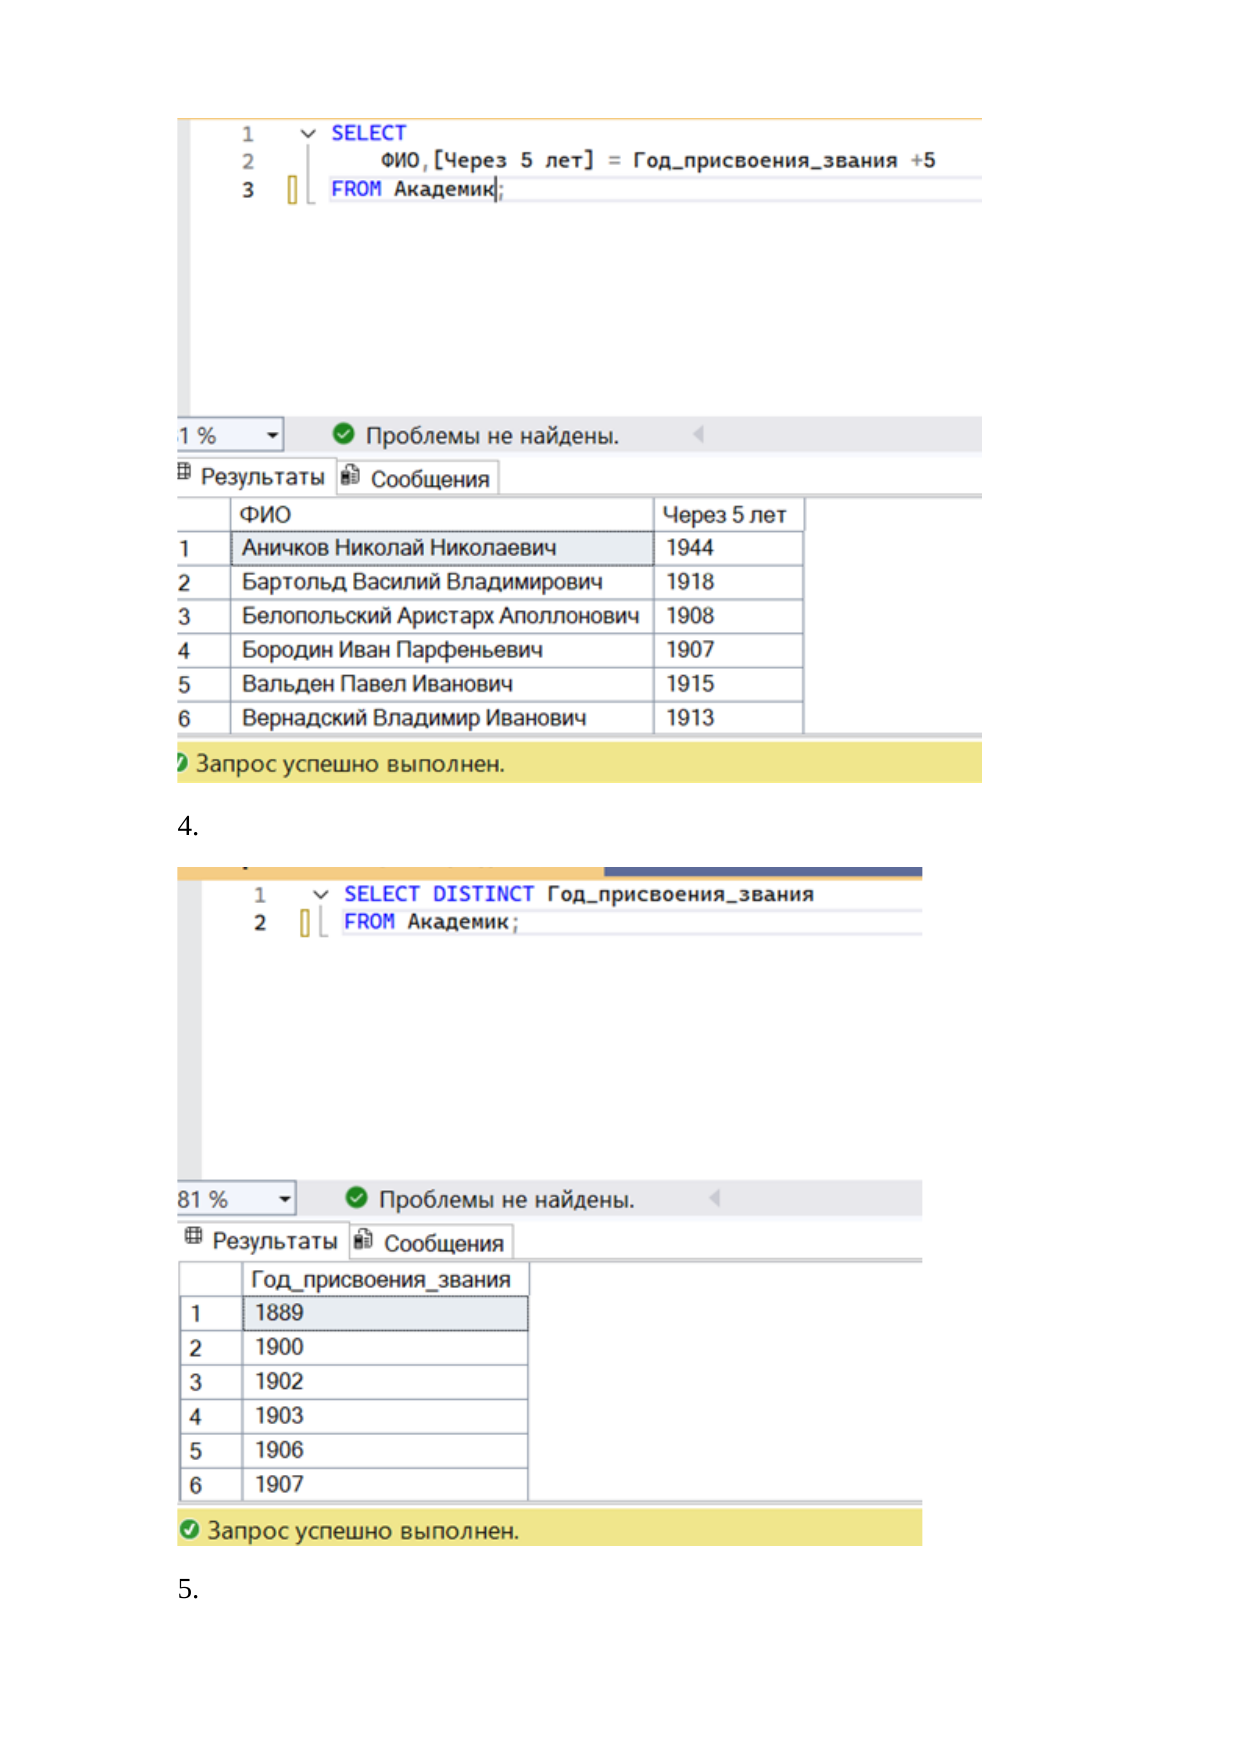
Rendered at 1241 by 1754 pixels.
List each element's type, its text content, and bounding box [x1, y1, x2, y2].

picture [177, 867, 923, 1546]
text 5. [177, 1572, 1152, 1605]
text 4. [177, 808, 1152, 842]
picture [177, 118, 982, 783]
